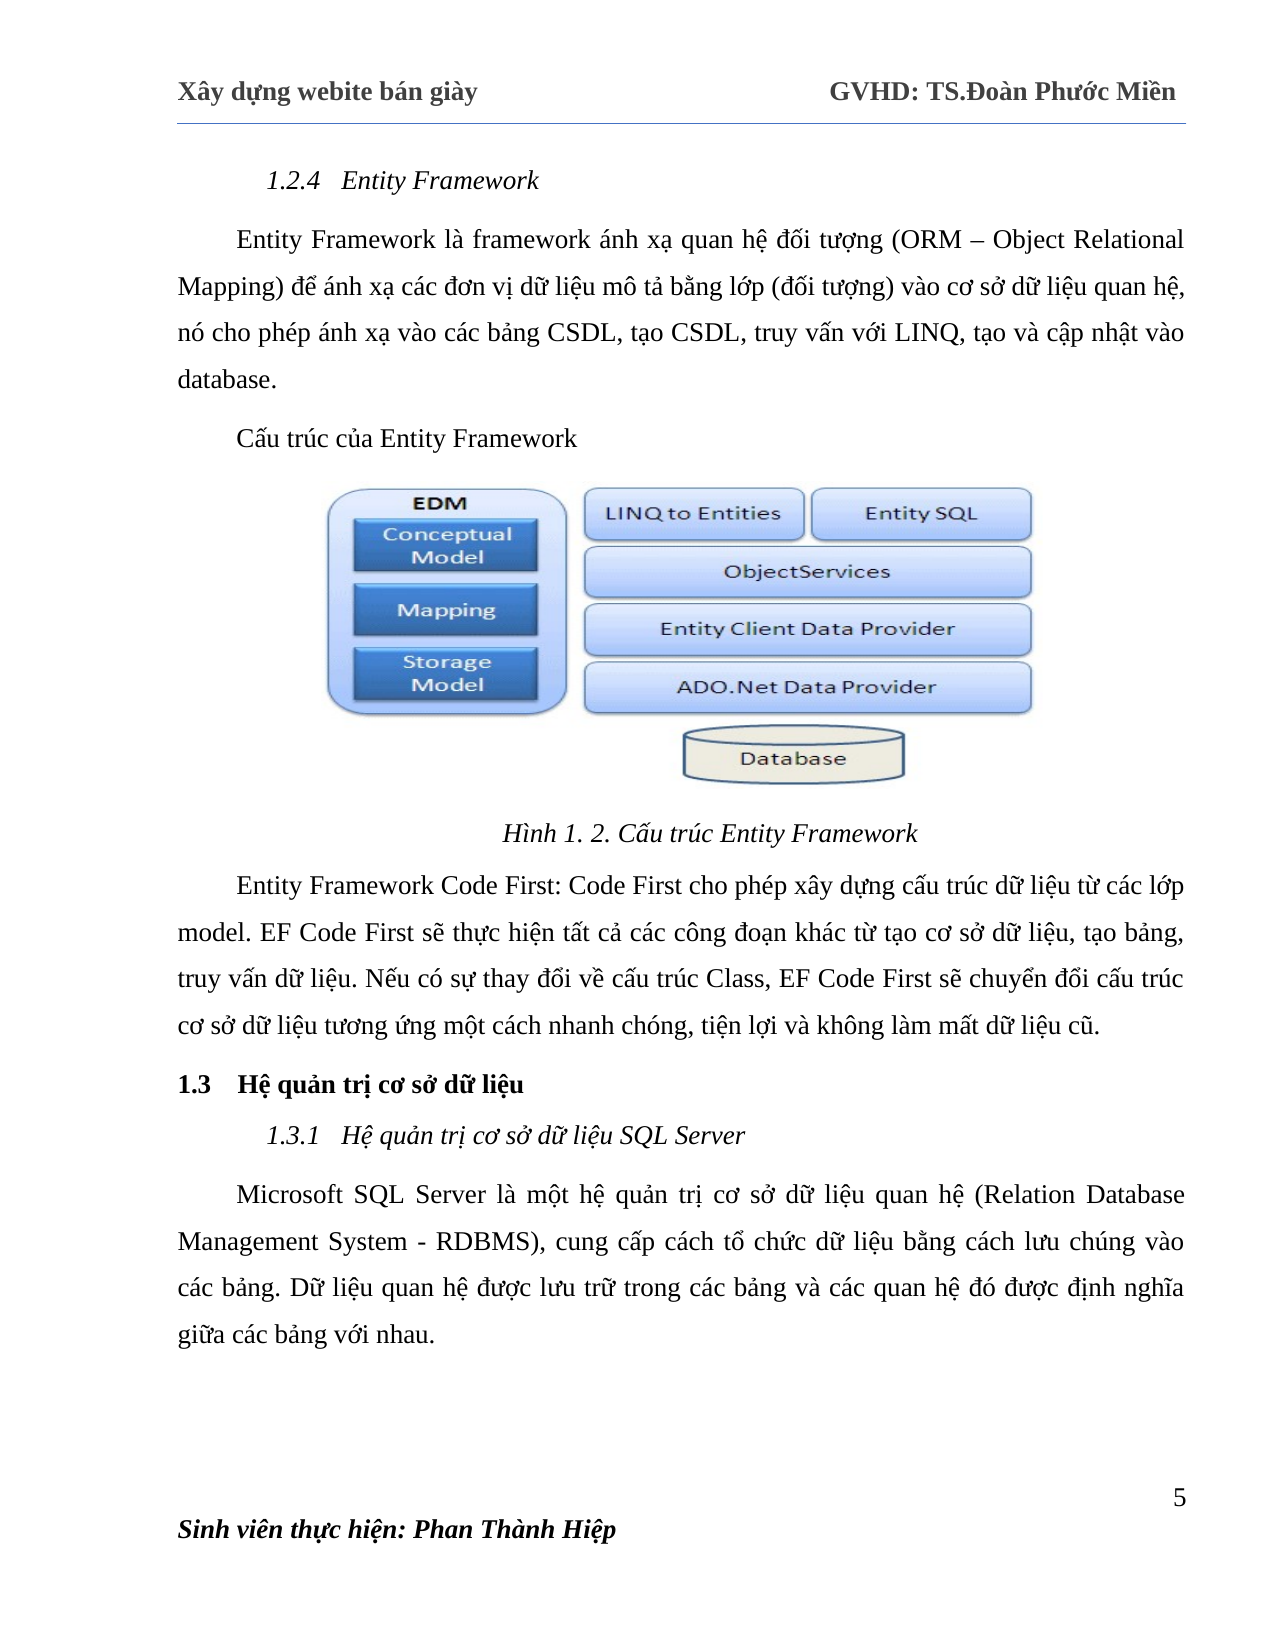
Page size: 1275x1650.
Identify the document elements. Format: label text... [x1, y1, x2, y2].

subtitle Entity Framework [266, 164, 1186, 195]
text Cấu trúc của Entity Framework [177, 422, 1186, 453]
picture [320, 481, 1043, 789]
text Entity Framework là framework ánh xạ quan hệ đối tượng (ORM – Object Relational Mapping) để ánh xạ các đơn vị dữ liệu mô tả bằng lớp (đối tượng) vào cơ sở dữ liệu quan hệ, nó cho phép ánh xạ vào các bảng CSDL, tạo CSDL, truy vấn với LINQ, tạo và cập nhật vào database. [177, 223, 1186, 394]
text Microsoft SQL Server là một hệ quản trị cơ sở dữ liệu quan hệ (Relation Database Management System - RDBMS), cung cấp cách tổ chức dữ liệu bằng cách lưu chúng vào các bảng. Dữ liệu quan hệ được lưu trữ trong các bảng và các quan hệ đó được định nghĩa giữa các bảng với nhau. [177, 1178, 1186, 1349]
subtitle Hệ quản trị cơ sở dữ liệu SQL Server [266, 1119, 1186, 1150]
text Entity Framework Code First: Code First cho phép xây dựng cấu trúc dữ liệu từ các lớp model. EF Code First sẽ thực hiện tất cả các công đoạn khác từ tạo cơ sở dữ liệu, tạo bảng, truy vấn dữ liệu. Nếu có sự thay đổi về cấu trúc Class, EF Code First sẽ chuyển đổi cấu trúc cơ sở dữ liệu tương ứng một cách nhanh chóng, tiện lợi và không làm mất dữ liệu cũ. [177, 869, 1186, 1040]
subtitle Hệ quản trị cơ sở dữ liệu [177, 1068, 1186, 1099]
